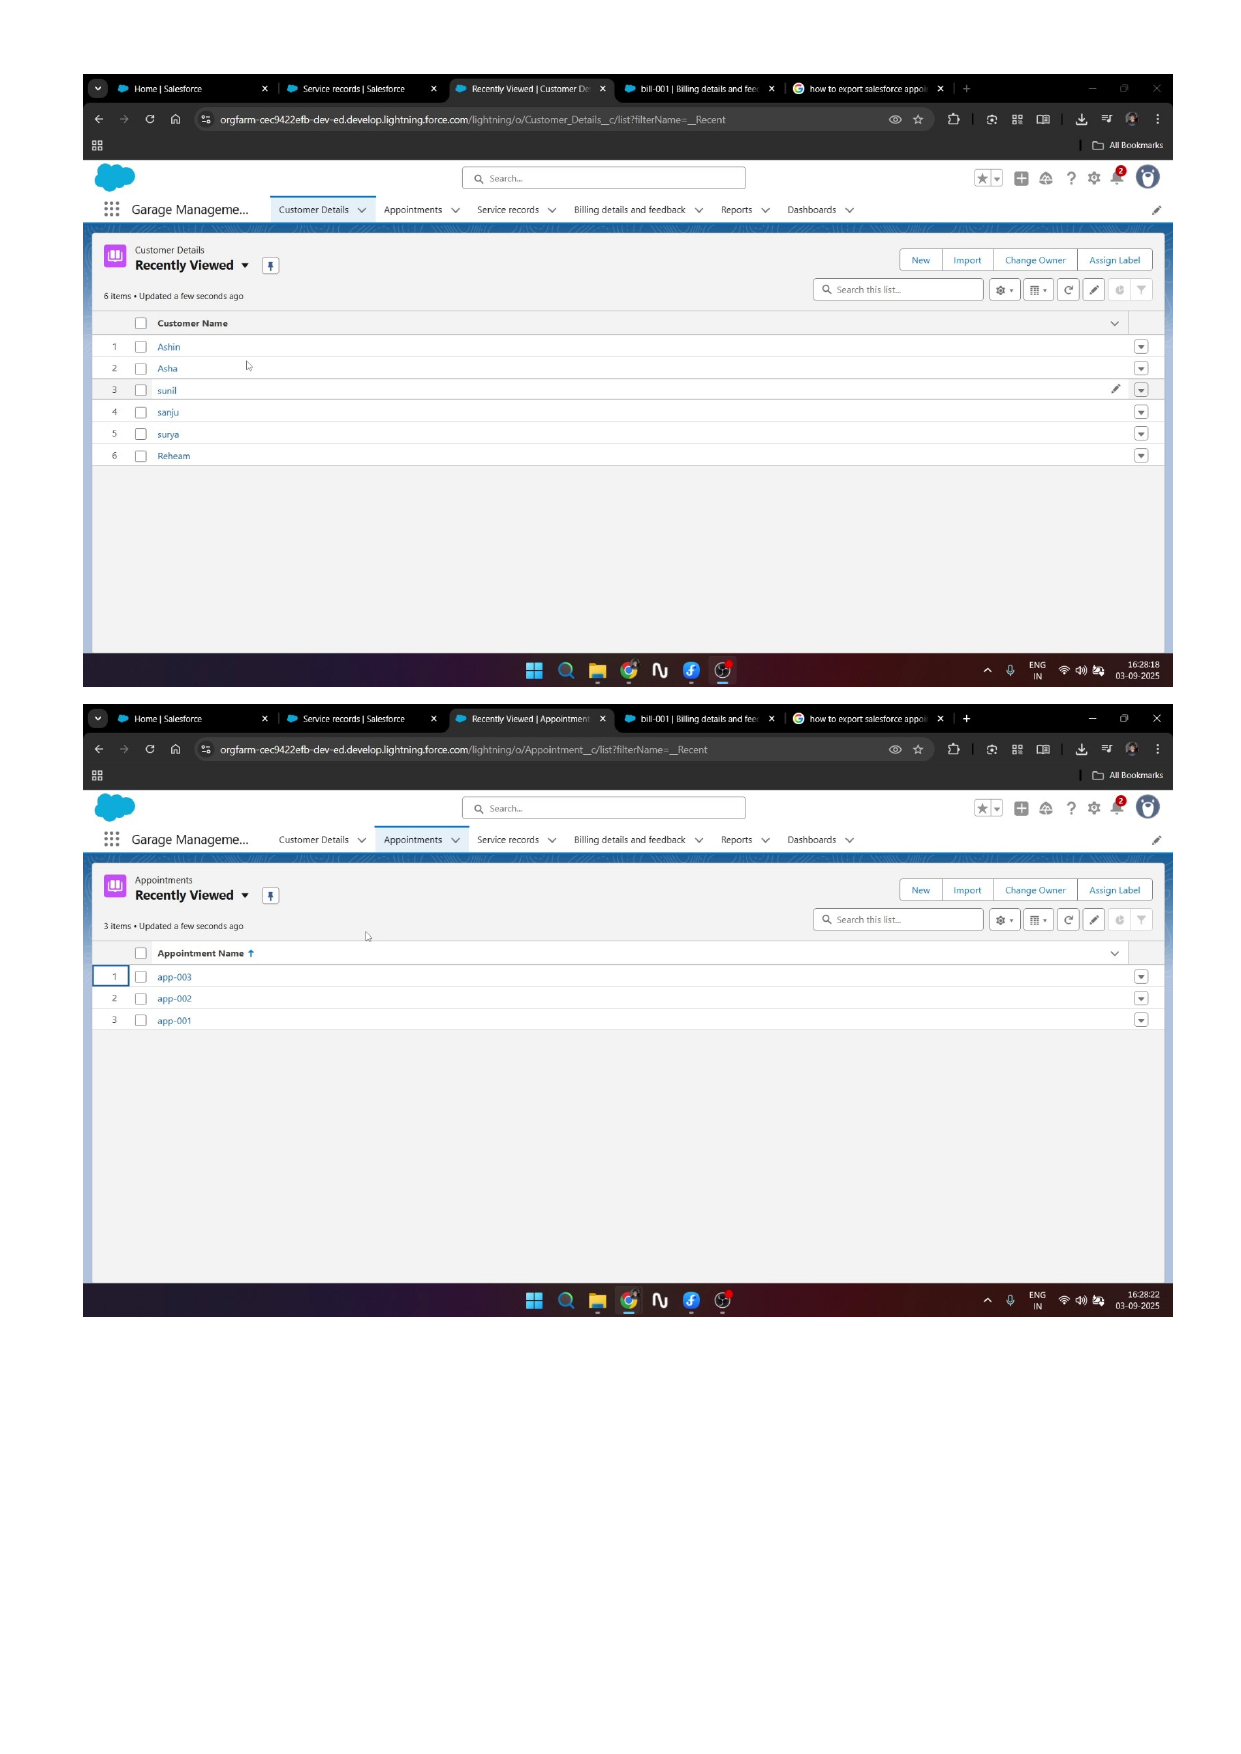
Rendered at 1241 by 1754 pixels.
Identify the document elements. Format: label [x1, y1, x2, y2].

picture [83, 74, 1173, 687]
picture [83, 704, 1173, 1317]
